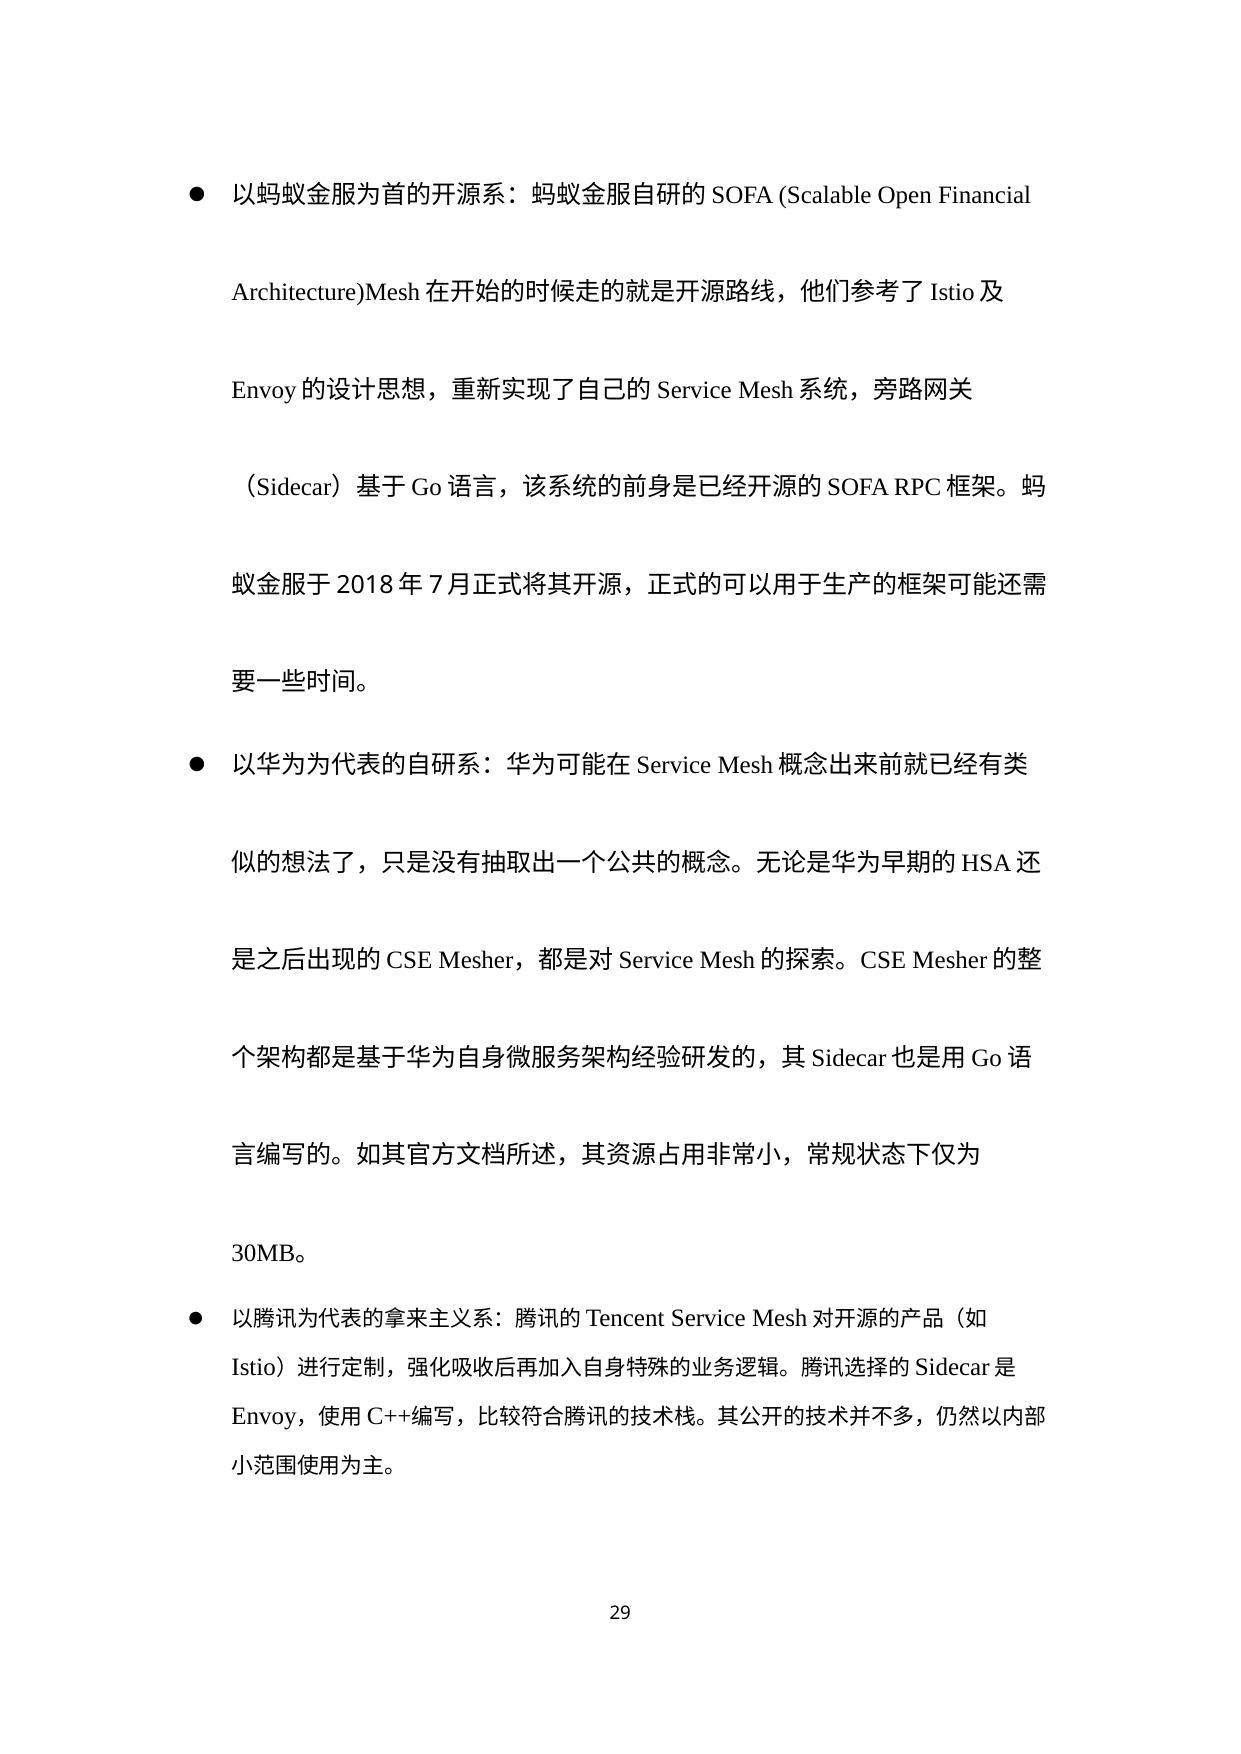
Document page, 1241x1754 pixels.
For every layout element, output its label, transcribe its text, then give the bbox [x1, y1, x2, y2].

list 以腾讯为代表的拿来主义系：腾讯的Tencent Service Mesh对开源的产品（如 Istio）进行定制，强化吸收后再加⼊自身特殊的业务逻辑。腾讯选择的Sidecar是Envoy，使用C++编写，⽐较符合腾讯的技术栈。其公开的技术并不多，仍然以内部⼩范围使用为主。 [187, 1301, 1053, 1480]
list 以蚂蚁金服为首的开源系：蚂蚁金服自研的SOFA (Scalable Open Financial Architecture)Mesh在开始的时候走的就是开源路线，他们参考了Istio及Envoy的设计思想，重新实现了自己的Service Mesh系统，旁路网关（Sidecar）基于Go语言，该系统的前身是已经开源的SOFA RPC框架。蚂蚁金服于2018年7月正式将其开源，正式的可以用于生产的框架可能还需要一些时间。 [187, 160, 1053, 712]
list 以华为为代表的自研系：华为可能在Service Mesh概念出来前就已经有类似的想法了，只是没有抽取出一个公共的概念。无论是华为早期的HSA还是之后出现的CSE Mesher，都是对Service Mesh的探索。CSE Mesher的整个架构都是基于华为自身微服务架构经验研发的，其Sidecar也是用Go语言编写的。如其官方文档所述，其资源占用非常⼩，常规状态下仅为30MB。 [187, 730, 1053, 1283]
